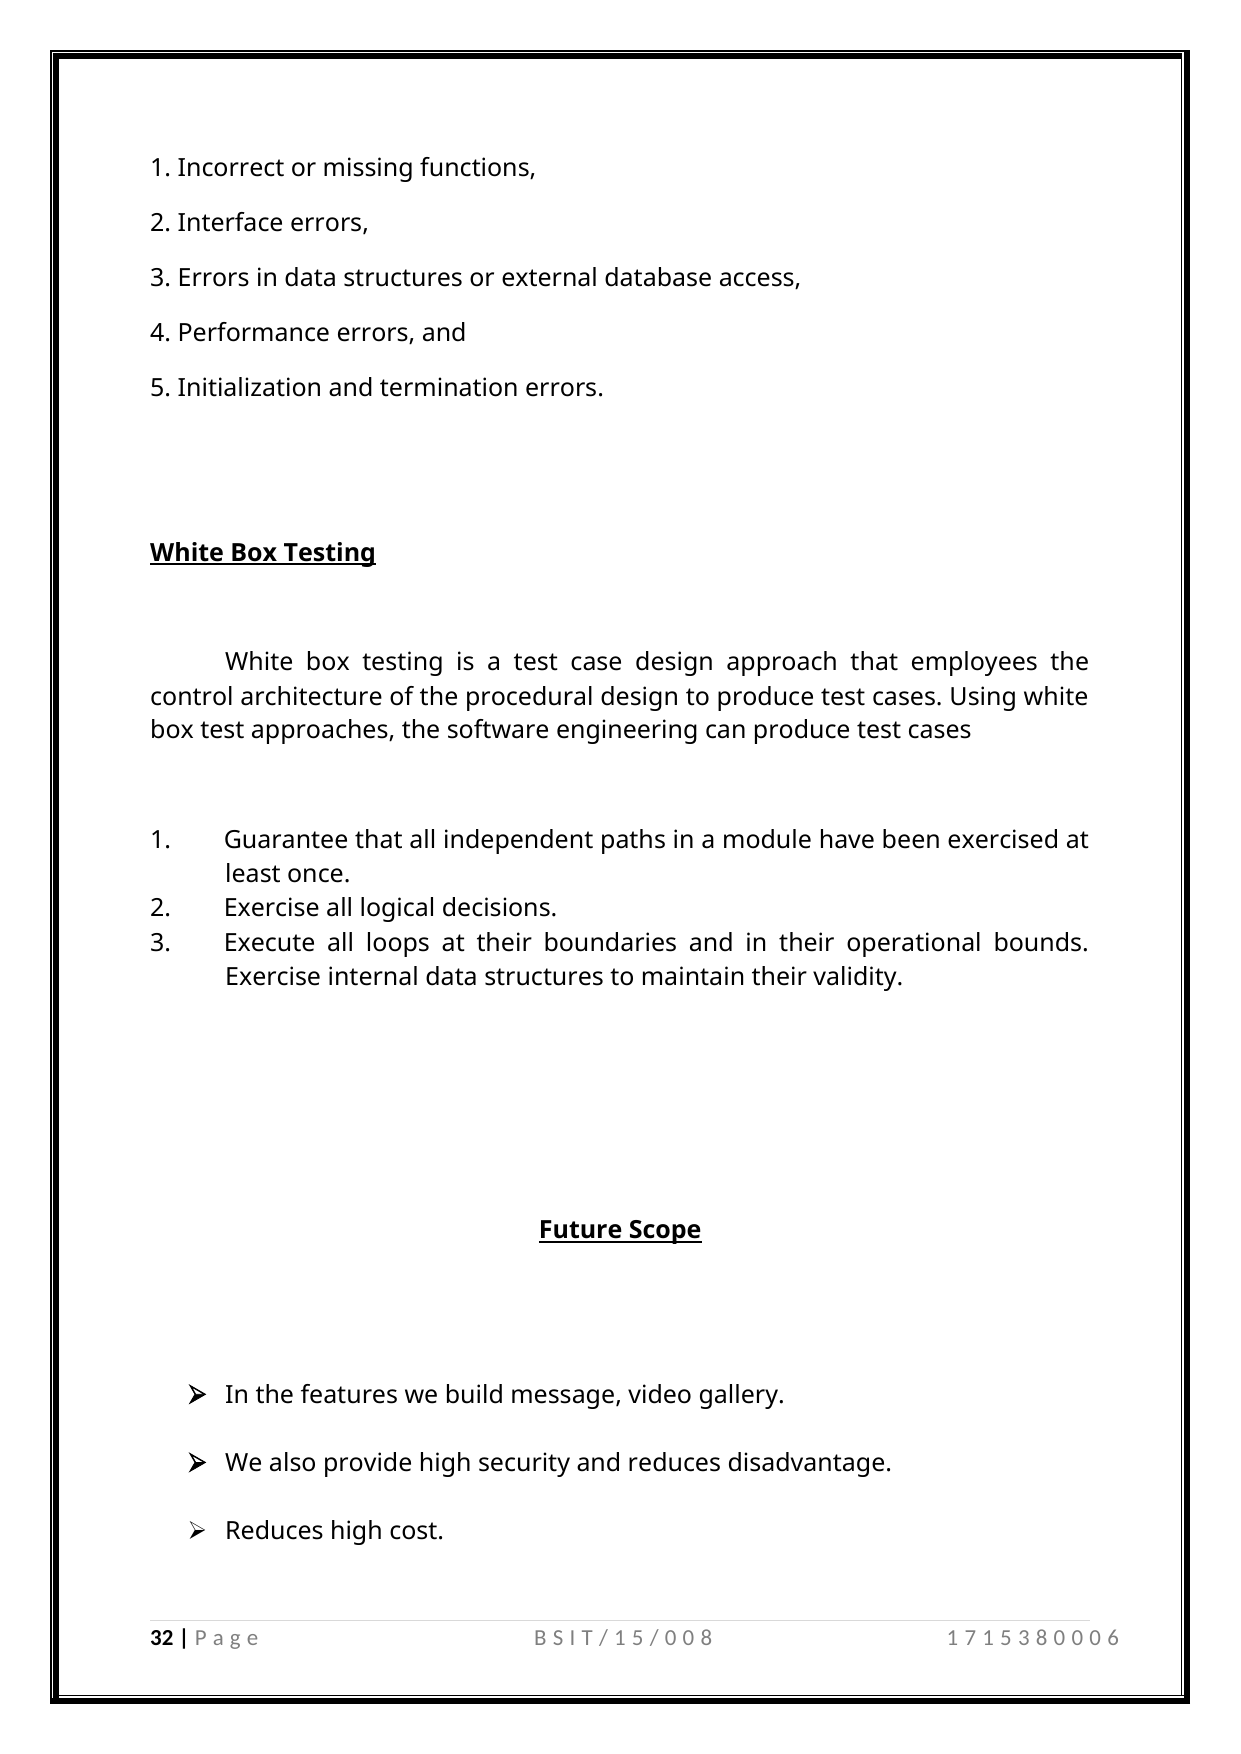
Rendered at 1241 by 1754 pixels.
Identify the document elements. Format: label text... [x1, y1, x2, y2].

list Execute all loops at their boundaries and in their operational bounds. Exercise internal data structures to maintain their validity. [150, 924, 1090, 992]
text 2. Interface errors, [75, 205, 1090, 239]
text Future Scope [150, 1212, 1090, 1246]
text White box testing is a test case design approach that employees the control architecture of the procedural design to produce test cases. Using white box test approaches, the software engineering can produce test cases [150, 644, 1090, 746]
list In the features we build message, video gallery. [187, 1377, 1090, 1411]
list We also provide high security and reduces disadvantage. [187, 1445, 1090, 1479]
list Exercise all logical decisions. [75, 890, 1090, 924]
text 1. Incorrect or missing functions, [75, 150, 1090, 184]
text 4. Performance errors, and [150, 315, 1090, 349]
text 3. Errors in data structures or external database access, [75, 260, 1090, 294]
text 5. Initialization and termination errors. [75, 369, 1090, 404]
text White Box Testing [75, 534, 1090, 568]
list Guarantee that all independent paths in a module have been exercised at least once. [150, 822, 1090, 890]
list Reduces high cost. [187, 1513, 1090, 1547]
